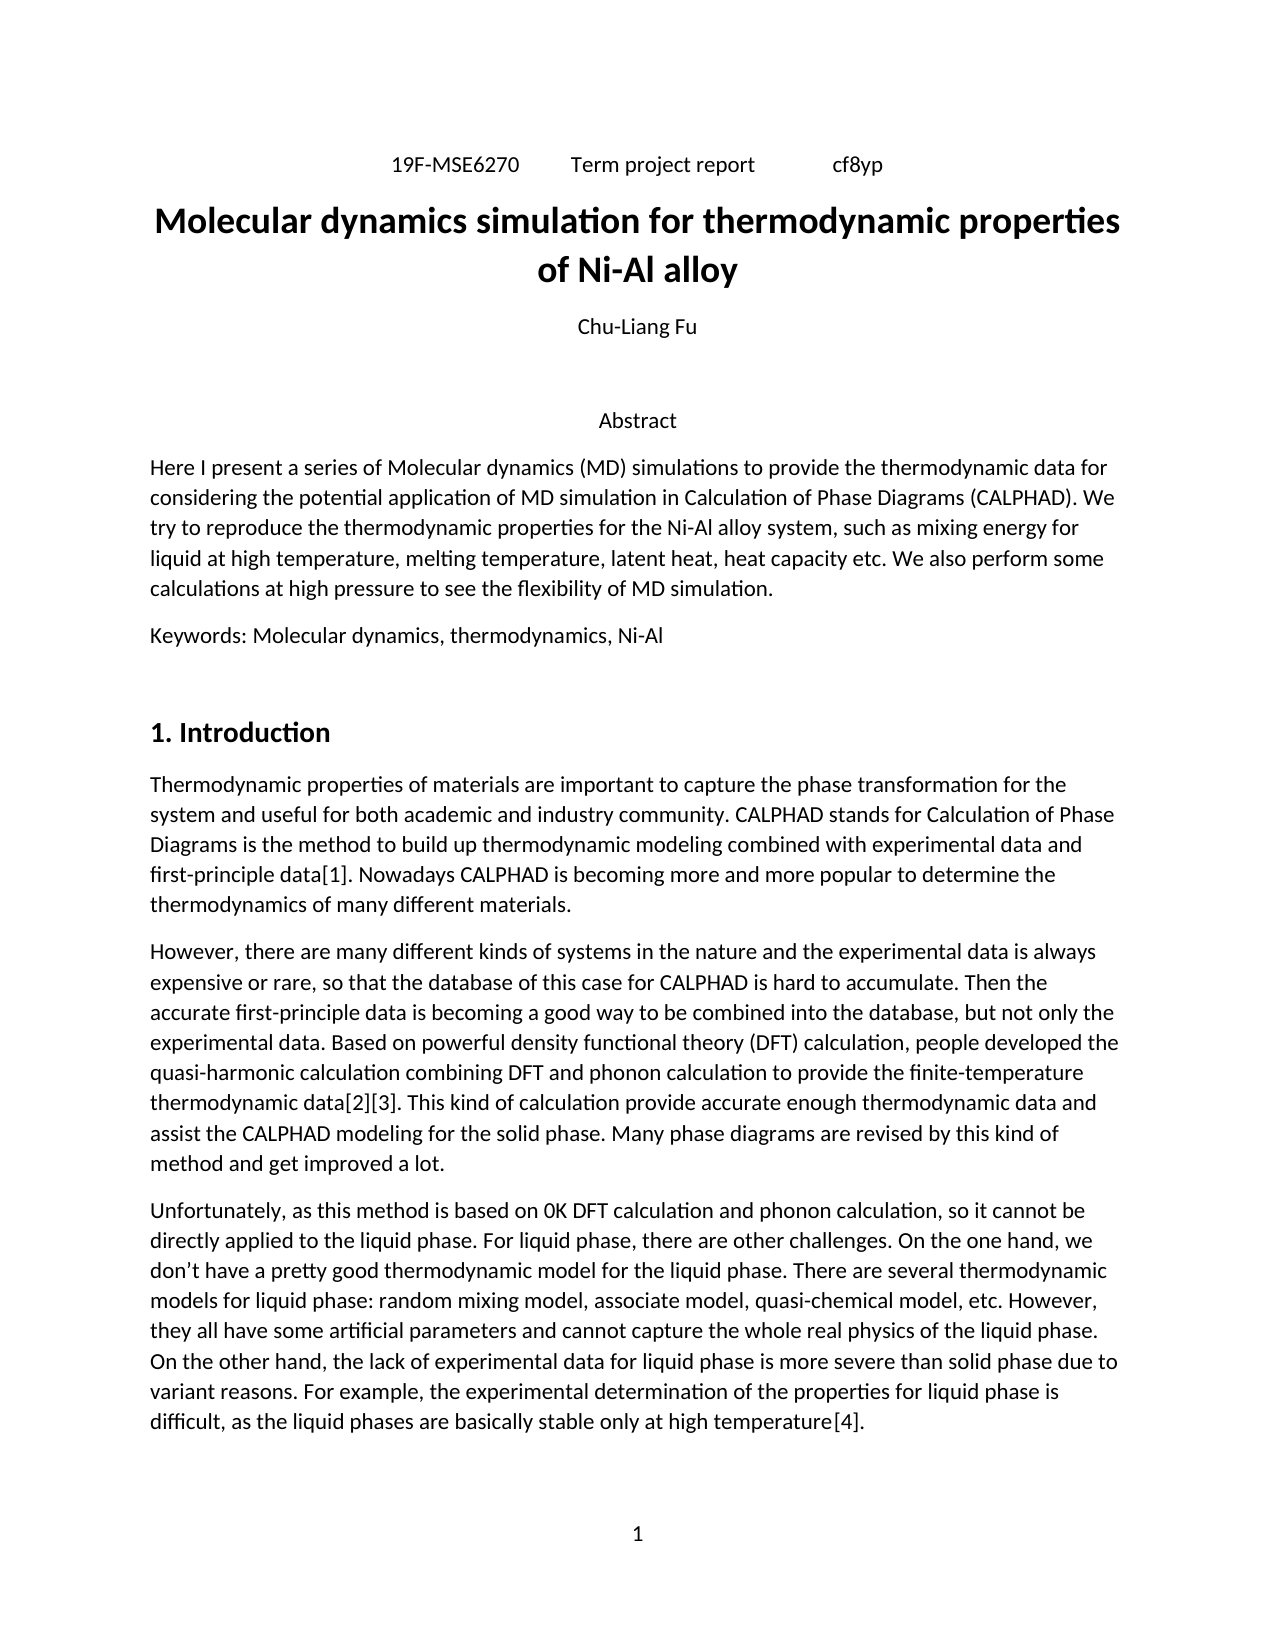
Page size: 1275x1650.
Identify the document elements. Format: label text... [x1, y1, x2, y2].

text Abstract [150, 406, 1125, 434]
text 19F-MSE6270 Term project report cf8yp [150, 150, 1125, 178]
text Here I present a series of Molecular dynamics (MD) simulations to provide the thermodynamic data for considering the potential application of MD simulation in Calculation of Phase Diagrams (CALPHAD). We try to reproduce the thermodynamic properties for the Ni-Al alloy system, such as mixing energy for liquid at high temperature, melting temperature, latent heat, heat capacity etc. We also perform some calculations at high pressure to see the flexibility of MD simulation. [150, 453, 1125, 602]
text 1. Introduction [150, 714, 1125, 750]
text Molecular dynamics simulation for thermodynamic properties of Ni-Al alloy [150, 197, 1125, 292]
text Keywords: Molecular dynamics, thermodynamics, Ni-Al [150, 621, 1125, 649]
text Chu-Liang Fu [150, 312, 1125, 341]
text Thermodynamic properties of materials are important to capture the phase transformation for the system and useful for both academic and industry community. CALPHAD stands for Calculation of Phase Diagrams is the method to build up thermodynamic modeling combined with experimental data and first-principle data[1]. Nowadays CALPHAD is becoming more and more popular to determine the thermodynamics of many different materials. [150, 770, 1125, 918]
text However, there are many different kinds of systems in the nature and the experimental data is always expensive or rare, so that the database of this case for CALPHAD is hard to accumulate. Then the accurate first-principle data is becoming a good way to be combined into the database, but not only the experimental data. Based on powerful density functional theory (DFT) calculation, people developed the quasi-harmonic calculation combining DFT and phonon calculation to provide the finite-temperature thermodynamic data[2][3]. This kind of calculation provide accurate enough thermodynamic data and assist the CALPHAD modeling for the solid phase. Many phase diagrams are revised by this kind of method and get improved a lot. [150, 937, 1125, 1177]
text Unfortunately, as this method is based on 0K DFT calculation and phonon calculation, so it cannot be directly applied to the liquid phase. For liquid phase, there are other challenges. On the one hand, we don’t have a pretty good thermodynamic model for the liquid phase. There are several thermodynamic models for liquid phase: random mixing model, associate model, quasi-chemical model, etc. However, they all have some artificial parameters and cannot capture the whole real physics of the liquid phase. On the other hand, the lack of experimental data for liquid phase is more severe than solid phase due to variant reasons. For example, the experimental determination of the properties for liquid phase is difficult, as the liquid phases are basically stable only at high temperature[4]. [150, 1196, 1125, 1435]
